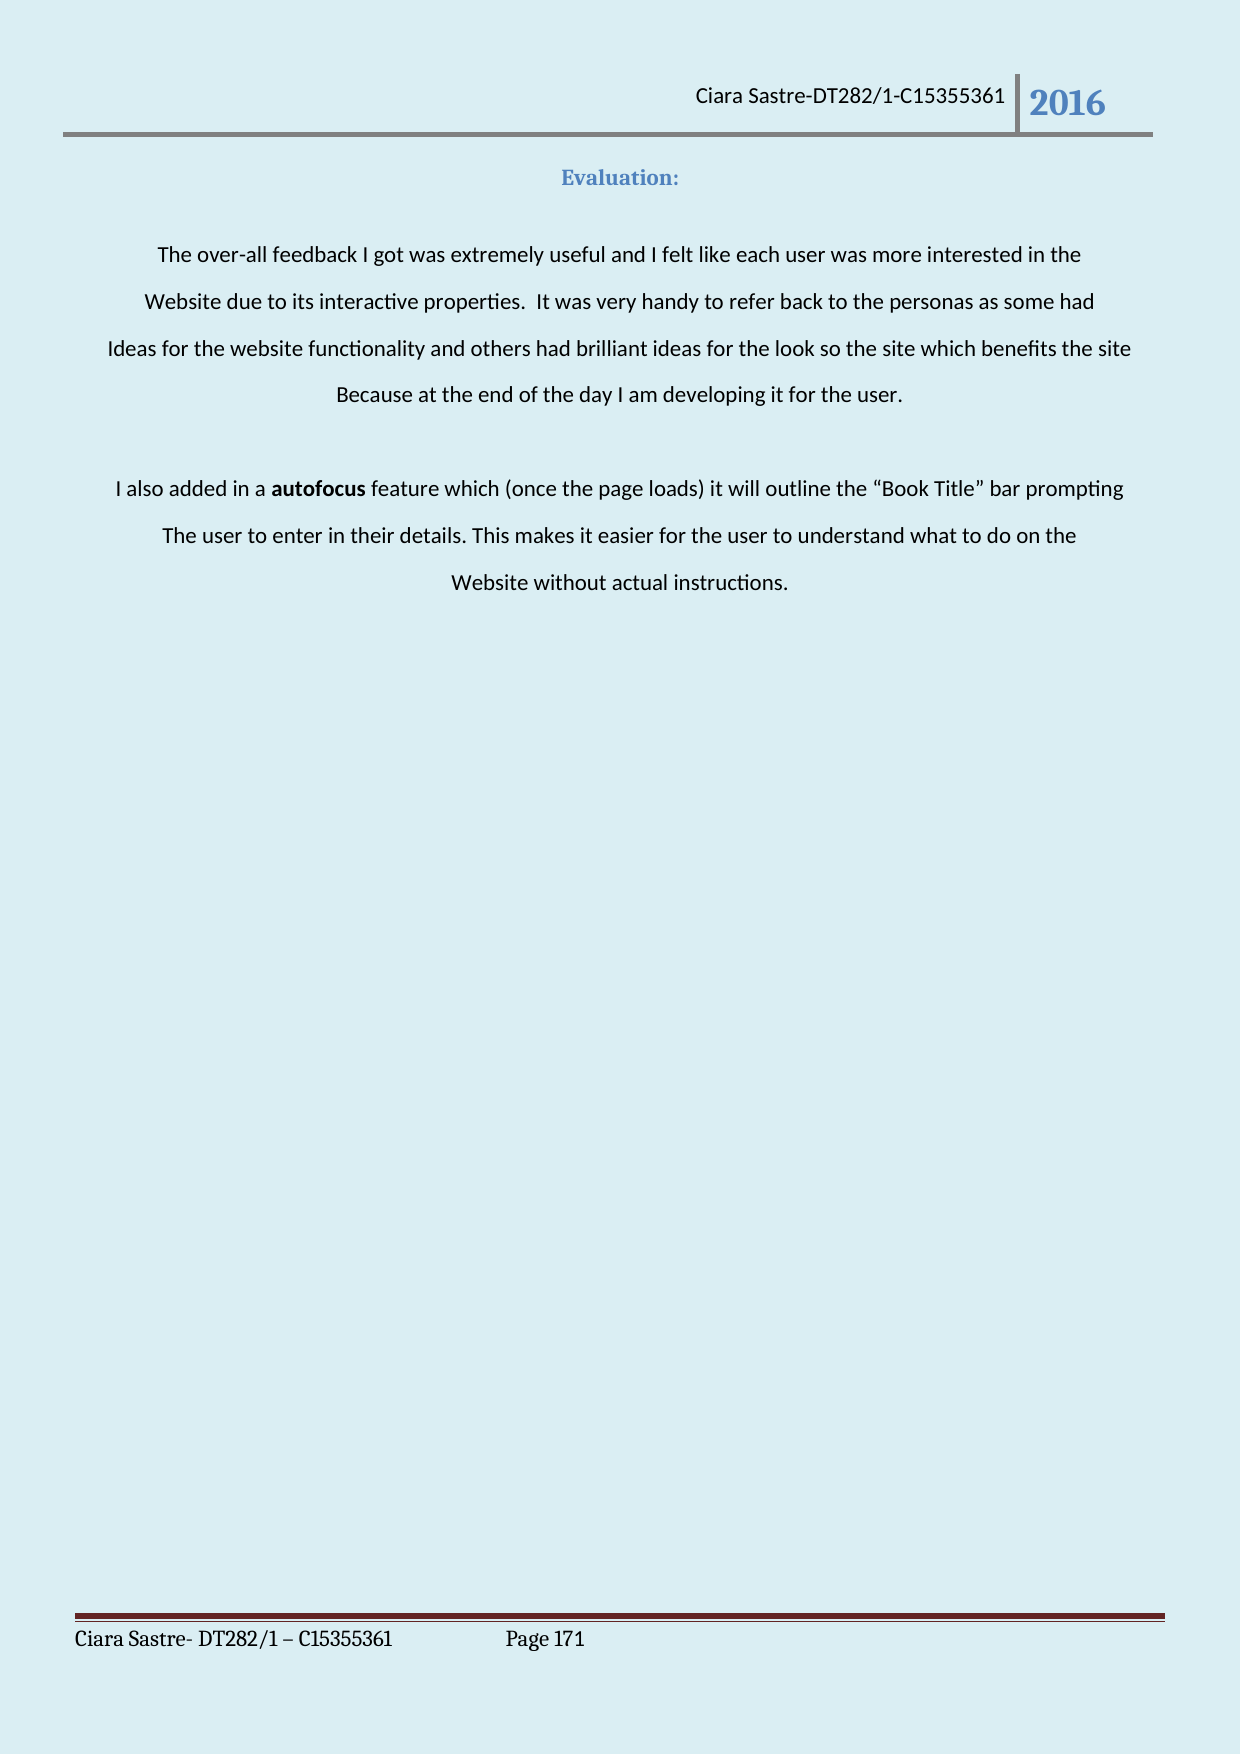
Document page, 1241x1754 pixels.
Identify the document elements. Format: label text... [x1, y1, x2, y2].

text Website without actual instructions. [75, 568, 1165, 596]
text The over-all feedback I got was extremely useful and I felt like each user was more interested in the [75, 240, 1165, 268]
text The user to enter in their details. This makes it easier for the user to understand what to do on the [75, 521, 1165, 549]
text Ideas for the website functionality and others had brilliant ideas for the look so the site which benefits the site [75, 334, 1165, 362]
text I also added in a autofocus feature which (once the page loads) it will outline the “Book Title” bar prompting [75, 474, 1165, 502]
text Because at the end of the day I am developing it for the user. [75, 381, 1165, 408]
subtitle Evaluation: [75, 164, 1165, 191]
text Website due to its interactive properties. It was very handy to refer back to the personas as some had [75, 287, 1165, 315]
